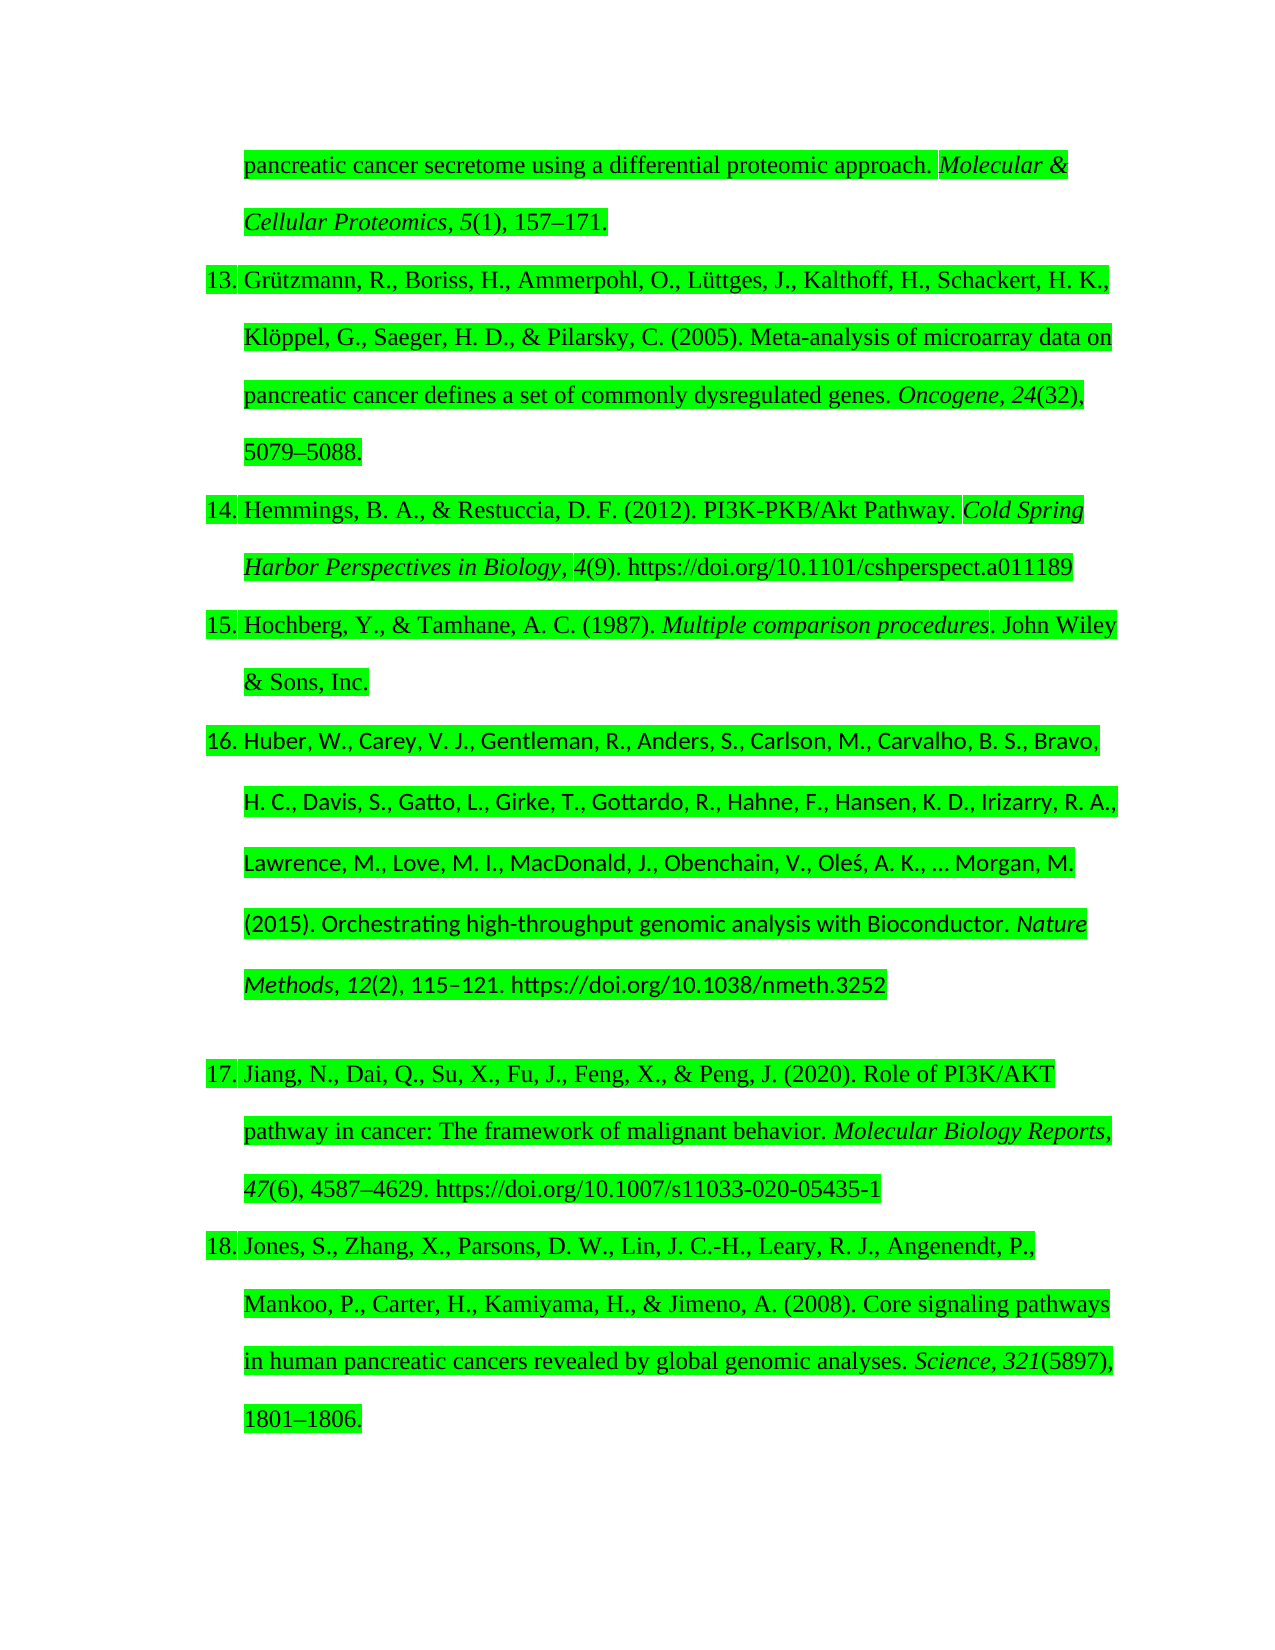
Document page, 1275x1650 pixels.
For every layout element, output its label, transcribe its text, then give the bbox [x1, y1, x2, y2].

list Hochberg, Y., & Tamhane, A. C. (1987). Multiple comparison procedures. John Wiley & Sons, Inc. [206, 610, 1125, 696]
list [206, 150, 1125, 236]
list Jiang, N., Dai, Q., Su, X., Fu, J., Feng, X., & Peng, J. (2020). Role of PI3K/AKT pathway in cancer: The framework of malignant behavior. Molecular Biology Reports, 47(6), 4587–4629. https://doi.org/10.1007/s11033-020-05435-1 [206, 1059, 1125, 1203]
list Jones, S., Zhang, X., Parsons, D. W., Lin, J. C.-H., Leary, R. J., Angenendt, P., Mankoo, P., Carter, H., Kamiyama, H., & Jimeno, A. (2008). Core signaling pathways in human pancreatic cancers revealed by global genomic analyses. Science, 321(5897), 1801–1806. [206, 1231, 1125, 1433]
list Hemmings, B. A., & Restuccia, D. F. (2012). PI3K-PKB/Akt Pathway. Cold Spring Harbor Perspectives in Biology, 4(9). https://doi.org/10.1101/cshperspect.a011189 [206, 495, 1125, 581]
list Huber, W., Carey, V. J., Gentleman, R., Anders, S., Carlson, M., Carvalho, B. S., Bravo, H. C., Davis, S., Gatto, L., Girke, T., Gottardo, R., Hahne, F., Hansen, K. D., Irizarry, R. A., Lawrence, M., Love, M. I., MacDonald, J., Obenchain, V., Oleś, A. K., … Morgan, M. (2015). Orchestrating high-throughput genomic analysis with Bioconductor. Nature Methods, 12(2), 115–121. https://doi.org/10.1038/nmeth.3252 [206, 725, 1125, 1000]
list Grützmann, R., Boriss, H., Ammerpohl, O., Lüttges, J., Kalthoff, H., Schackert, H. K., Klöppel, G., Saeger, H. D., & Pilarsky, C. (2005). Meta-analysis of microarray data on pancreatic cancer defines a set of commonly dysregulated genes. Oncogene, 24(32), 5079–5088. [206, 265, 1125, 466]
